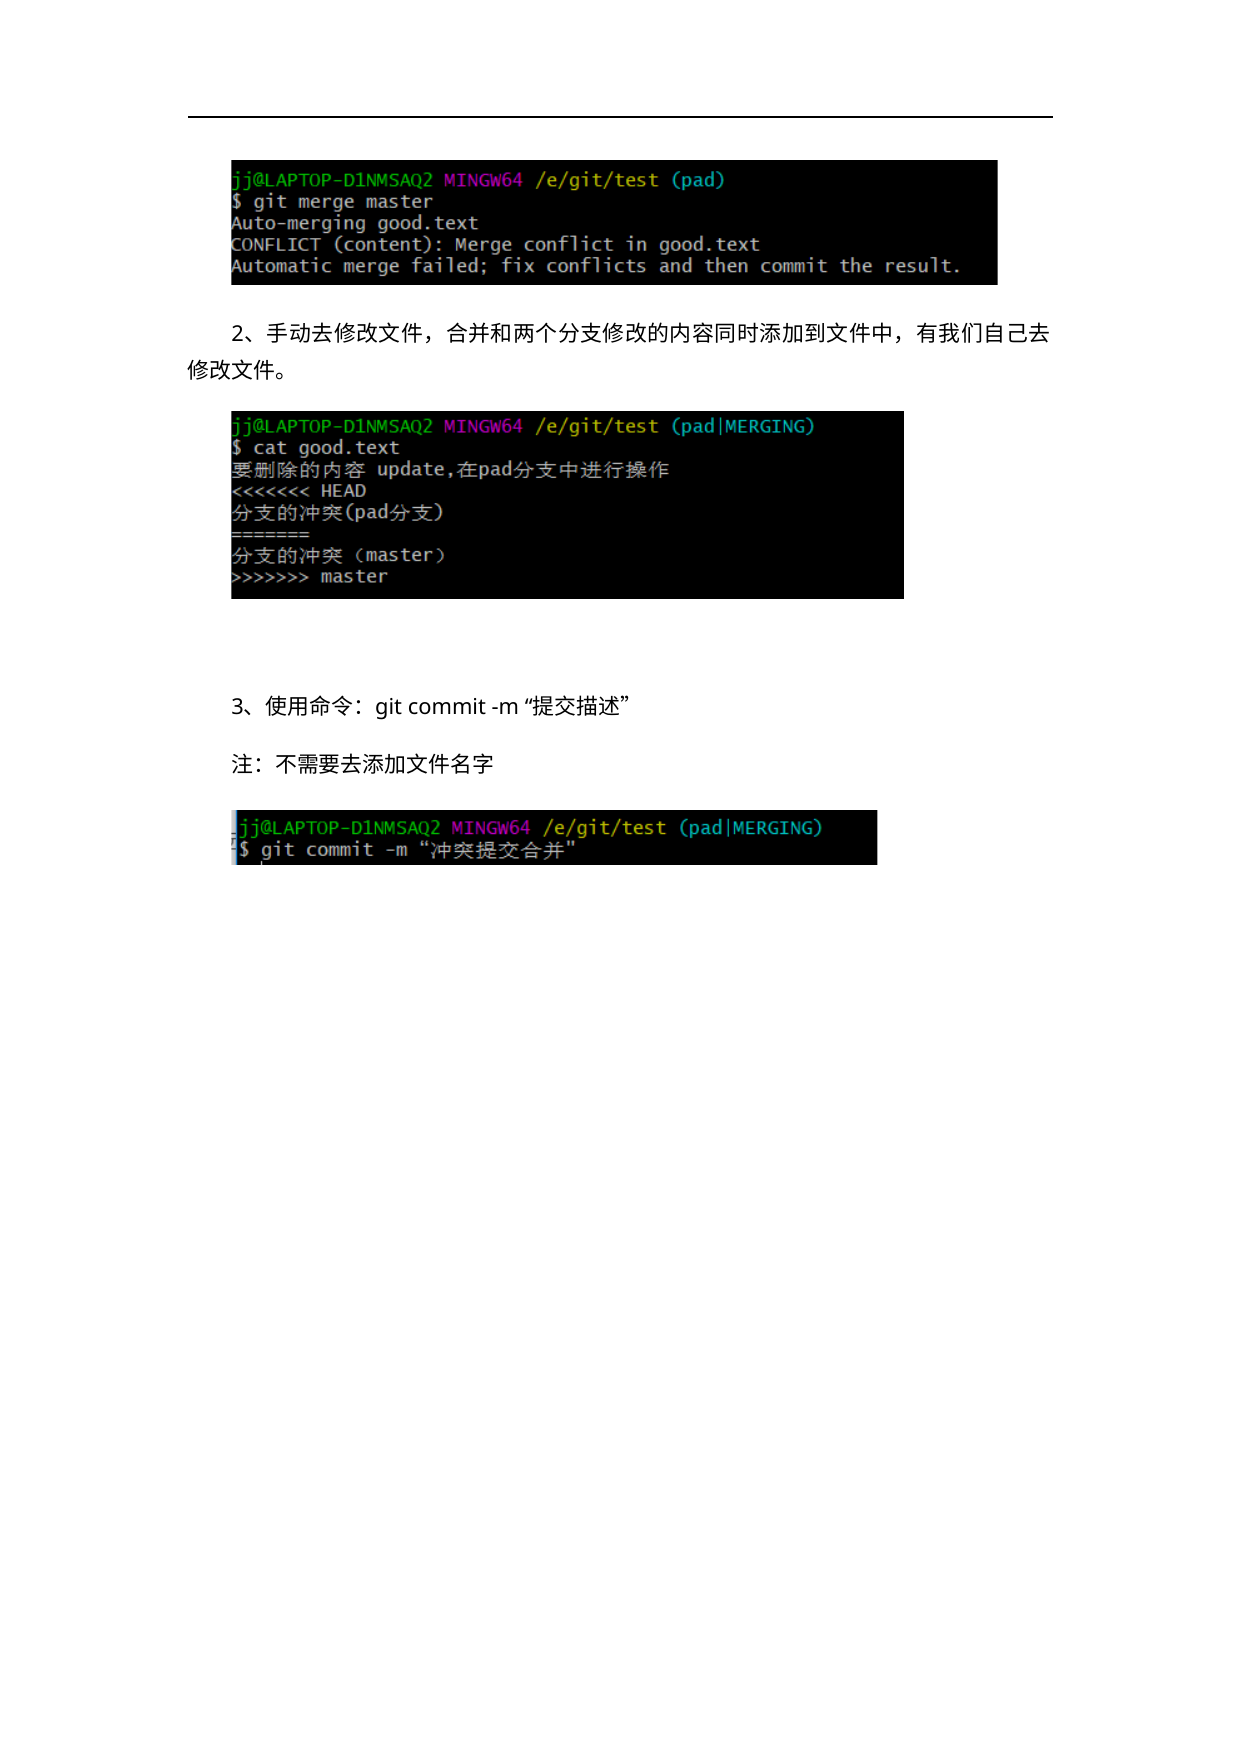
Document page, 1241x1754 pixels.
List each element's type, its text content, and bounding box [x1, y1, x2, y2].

text 2、手动去修改文件，合并和两个分支修改的内容同时添加到文件中，有我们自己去修改文件。 [187, 316, 1053, 386]
text 3、使用命令：git commit -m “提交描述” [187, 689, 1053, 721]
picture [231, 810, 878, 865]
picture [231, 411, 904, 599]
text 注：不需要去添加文件名字 [187, 747, 1053, 779]
picture [231, 160, 998, 285]
